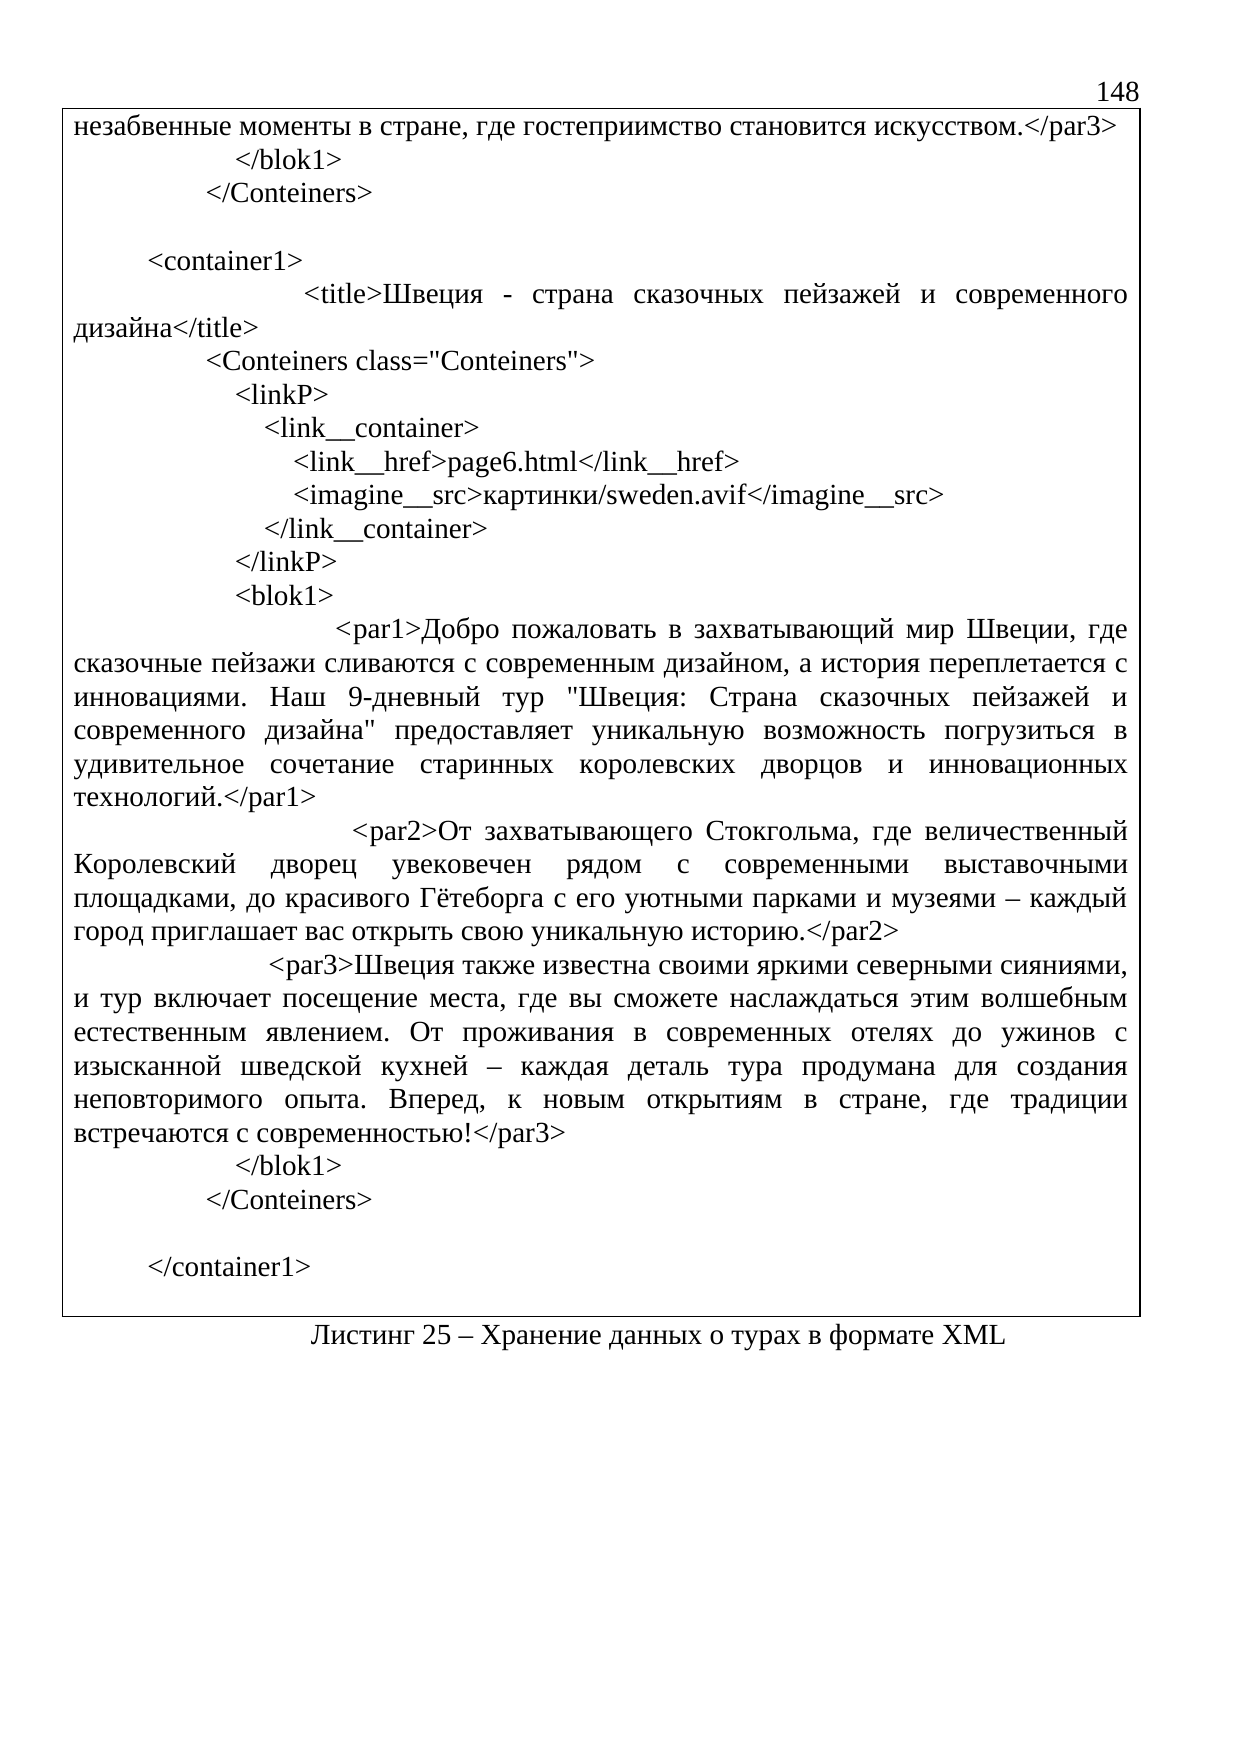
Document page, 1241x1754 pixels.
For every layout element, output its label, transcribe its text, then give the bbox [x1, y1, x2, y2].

text Листинг 25 – Хранение данных о турах в формате XML [136, 1317, 1181, 1351]
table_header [63, 109, 1139, 1316]
